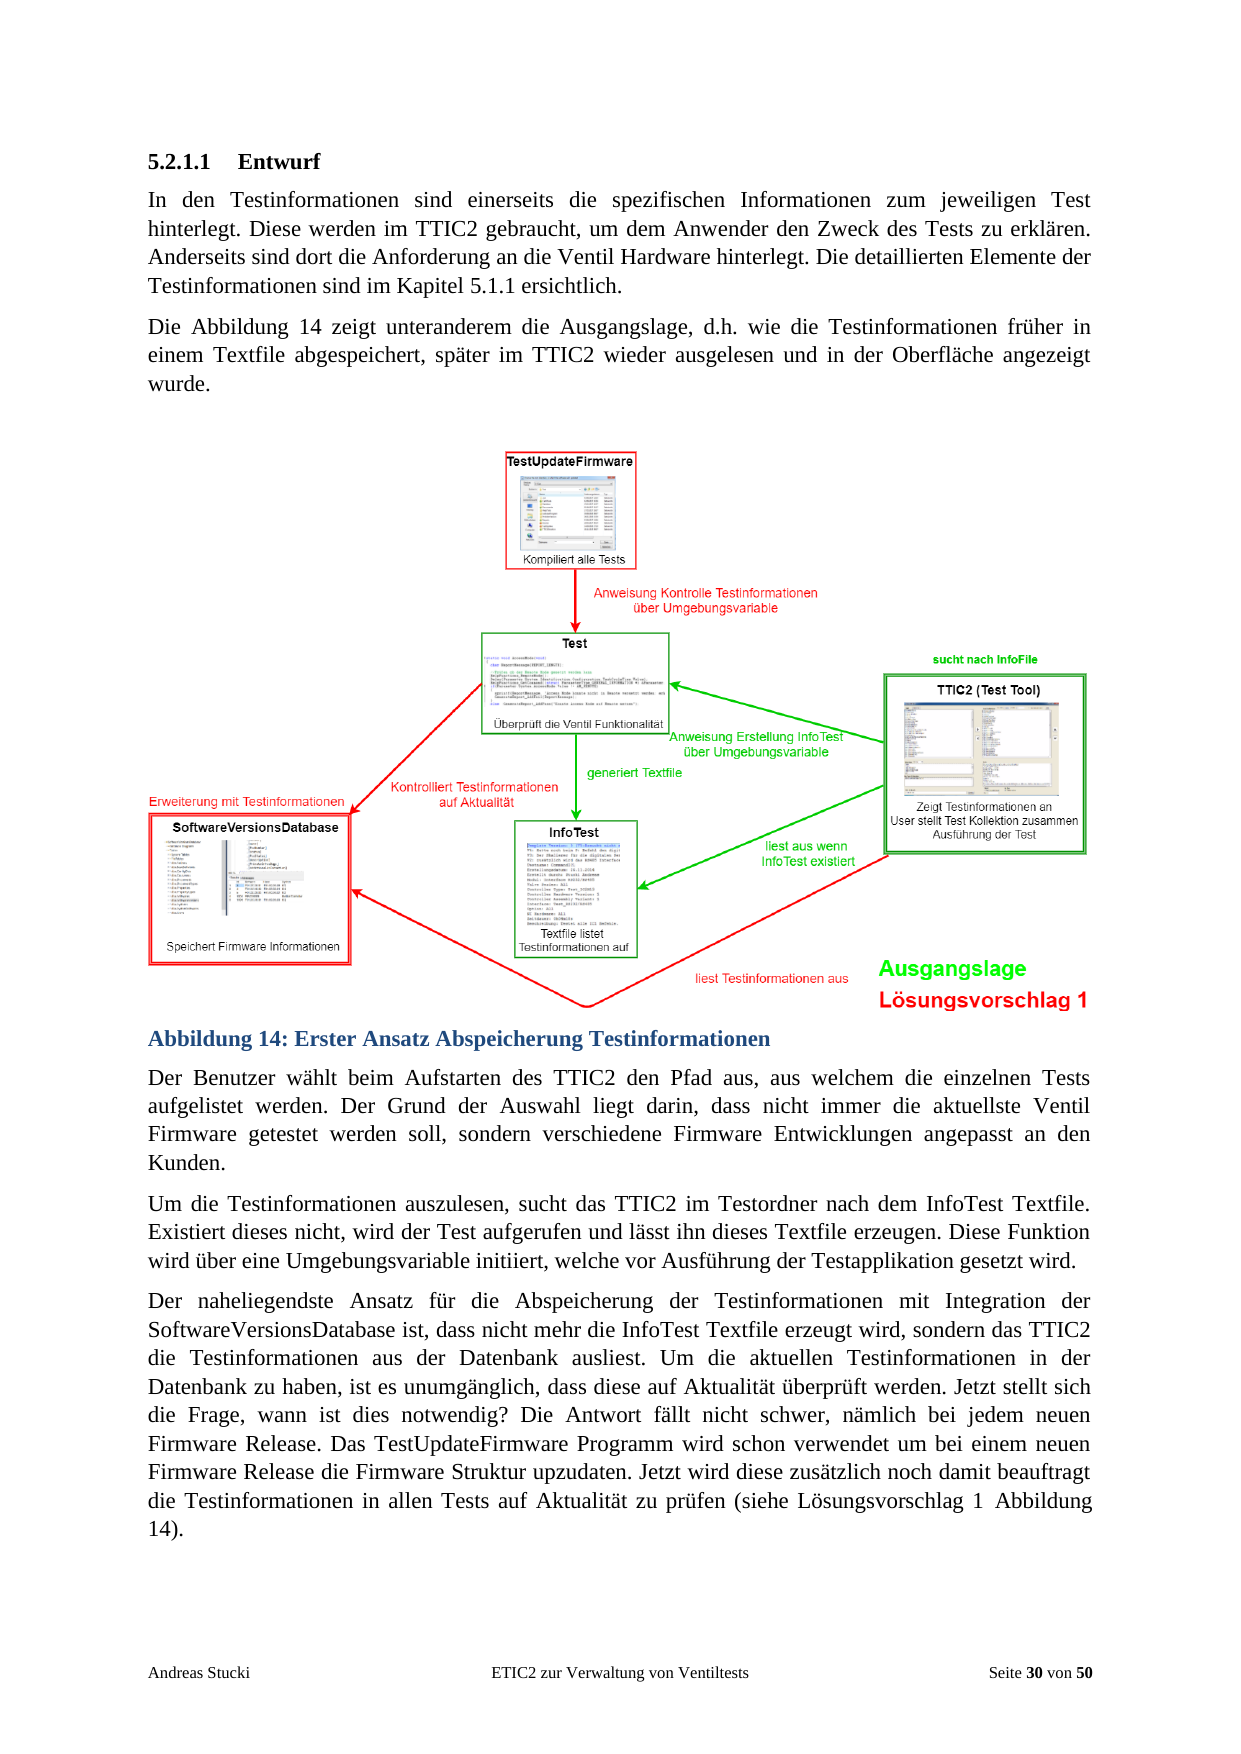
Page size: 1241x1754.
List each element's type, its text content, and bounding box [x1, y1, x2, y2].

text Die Abbildung 14 zeigt unteranderem die Ausgangslage, d.h. wie die Testinformationen früher in einem Textfile abgespeichert, später im TTIC2 wieder ausgelesen und in der Oberfläche angezeigt wurde. [148, 313, 1092, 396]
picture [147, 451, 1088, 1011]
text Der Benutzer wählt beim Aufstarten des TTIC2 den Pfad aus, aus welchem die einzelnen Tests aufgelistet werden. Der Grund der Auswahl liegt darin, dass nicht immer die aktuellste Ventil Firmware getestet werden soll, sondern verschiedene Firmware Entwicklungen angepasst an den Kunden. [148, 1104, 1092, 1216]
text Um die Testinformationen auszulesen, sucht das TTIC2 im Testordner nach dem InfoTest Textfile. Existiert dieses nicht, wird der Test aufgerufen und lässt ihn dieses Textfile erzeugen. Diese Funktion wird über eine Umgebungsvariable initiiert, welche vor Ausführung der Testapplikation gesetzt wird. [148, 1231, 1092, 1314]
text In den Testinformationen sind einerseits die spezifischen Informationen zum jeweiligen Test hinterlegt. Diese werden im TTIC2 gebraucht, um dem Anwender den Zweck des Tests zu erklären. Anderseits sind dort die Anforderung an die Ventil Hardware hinterlegt. Die detaillierten Elemente der Testinformationen sind im Kapitel 5.1.1 ersichtlich. [148, 187, 1092, 298]
subtitle Entwurf [148, 148, 1092, 174]
text Der naheliegendste Ansatz für die Abspeicherung der Testinformationen mit Integration der SoftwareVersionsDatabase ist, dass nicht mehr die InfoTest Textfile erzeugt wird, sondern das TTIC2 die Testinformationen aus der Datenbank ausliest. Um die aktuellen Testinformationen in der Datenbank zu haben, ist es unumgänglich, dass diese auf Aktualität überprüft werden. Jetzt stellt sich die Frage, wann ist dies notwendig? Die Antwort fällt nicht schwer, nämlich bei jedem neuen Firmware Release. Das TestUpdateFirmware Programm wird schon verwendet um bei einem neuen Firmware Release die Firmware Struktur upzudaten. Jetzt wird diese zusätzlich noch damit beauftragt die Testinformationen in allen Tests auf Aktualität zu prüfen (siehe Lösungsvorschlag 1 Abbildung 14). [148, 1328, 1092, 1582]
